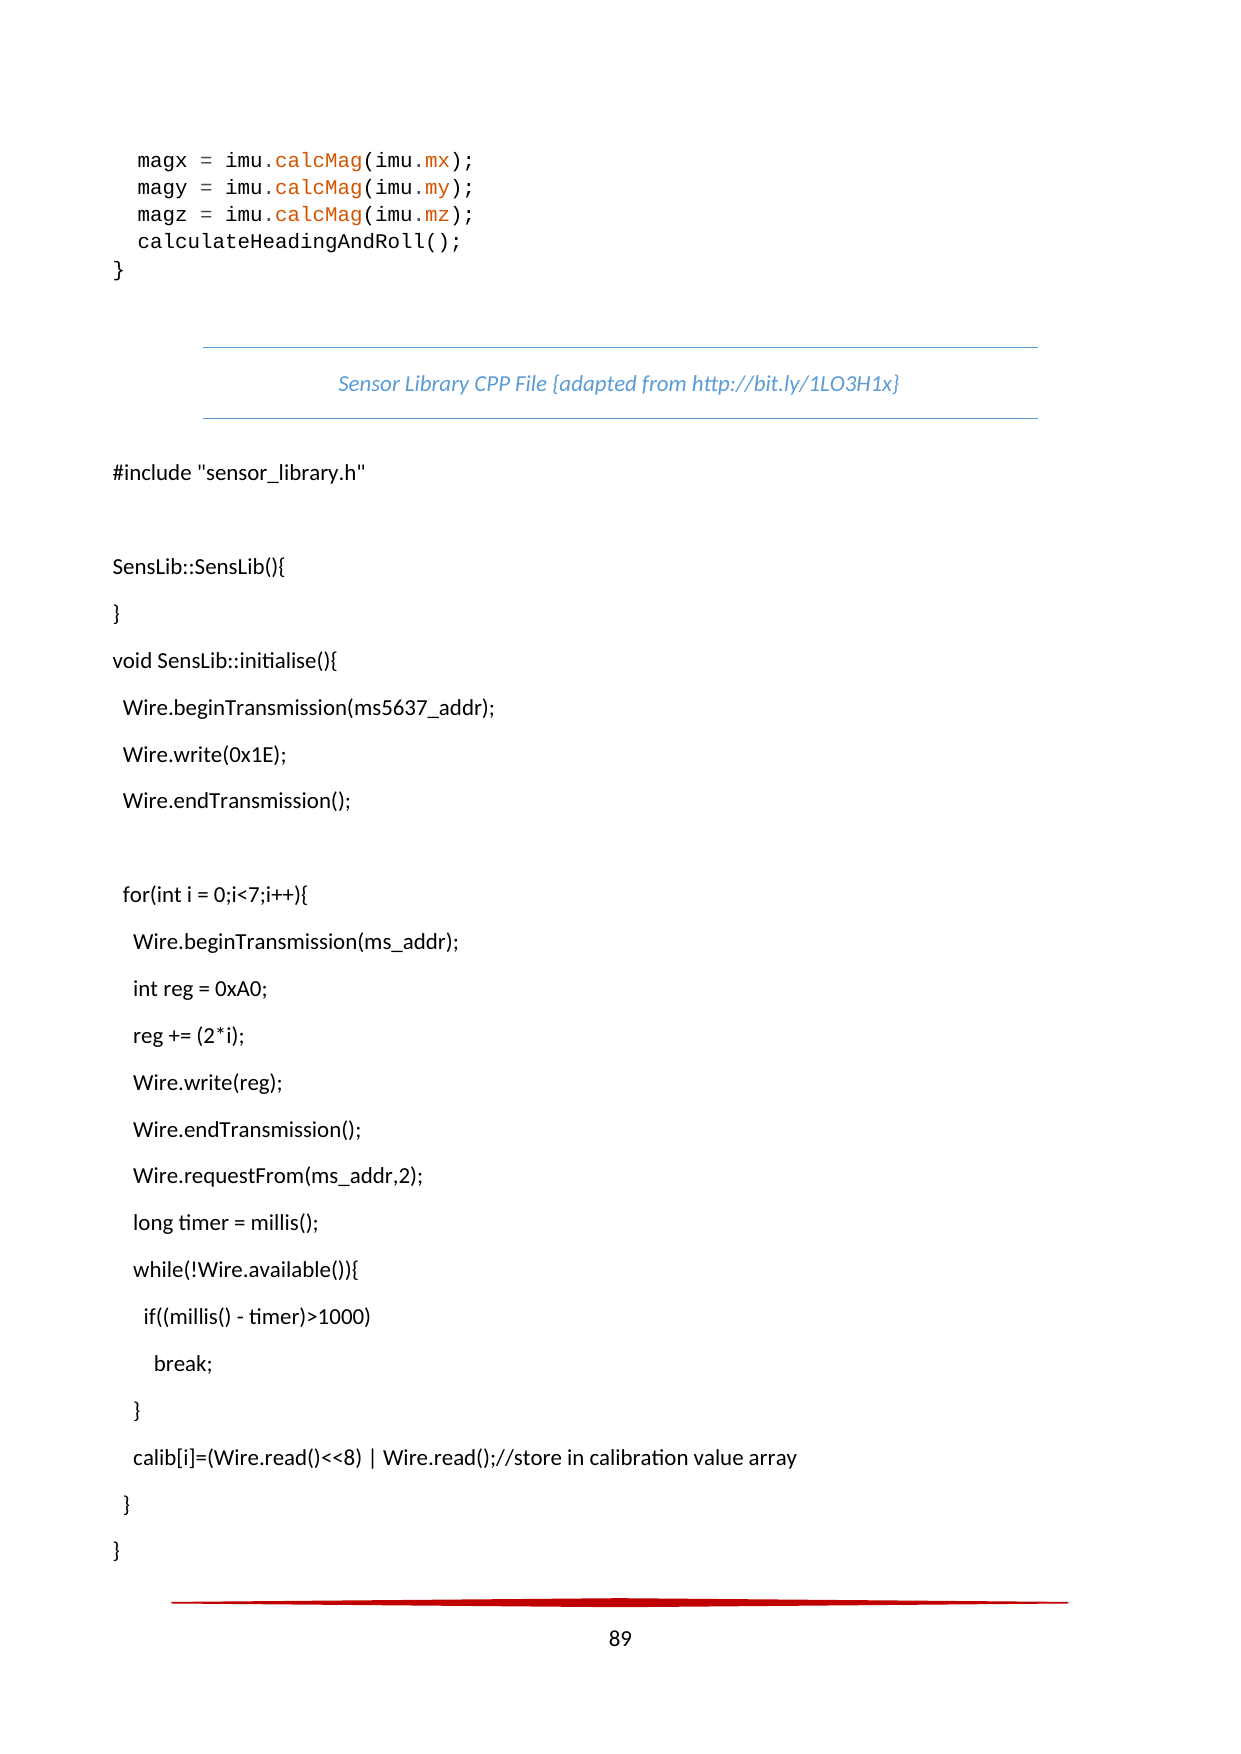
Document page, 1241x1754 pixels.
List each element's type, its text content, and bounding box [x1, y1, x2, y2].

text Wire.write(0x1E); [112, 740, 1128, 768]
text long timer = millis(); [112, 1208, 1128, 1237]
text Sensor Library CPP File {adapted from http://bit.ly/1LO3H1x} [202, 348, 1038, 419]
text Wire.requestFrom(ms_addr,2); [112, 1162, 1128, 1190]
text Wire.endTransmission(); [112, 1115, 1128, 1143]
text SensLib::SensLib(){ [112, 552, 1128, 580]
text while(!Wire.available()){ [112, 1255, 1128, 1283]
text magy = imu.calcMag(imu.my); [112, 177, 1128, 201]
text Wire.beginTransmission(ms5637_addr); [112, 693, 1128, 721]
text #include "sensor_library.h" [112, 458, 1128, 487]
text if((millis() - timer)>1000) [112, 1302, 1128, 1330]
text break; [112, 1349, 1128, 1377]
text Wire.write(reg); [112, 1068, 1128, 1096]
text for(int i = 0;i<7;i++){ [112, 880, 1128, 908]
text reg += (2*i); [112, 1021, 1128, 1049]
text Wire.endTransmission(); [112, 787, 1128, 815]
text calculateHeadingAndRoll(); [112, 232, 1128, 255]
text int reg = 0xA0; [112, 974, 1128, 1002]
text } [112, 259, 1128, 282]
text void SensLib::initialise(){ [112, 646, 1128, 674]
text } [112, 1396, 1128, 1424]
text } [112, 599, 1128, 627]
text magz = imu.calcMag(imu.mz); [112, 204, 1128, 228]
text Wire.beginTransmission(ms_addr); [112, 927, 1128, 955]
text calib[i]=(Wire.read()<<8) | Wire.read();//store in calibration value array [112, 1443, 1128, 1471]
text } [112, 1537, 1128, 1565]
text magx = imu.calcMag(imu.mx); [112, 150, 1128, 174]
text } [112, 1490, 1128, 1518]
